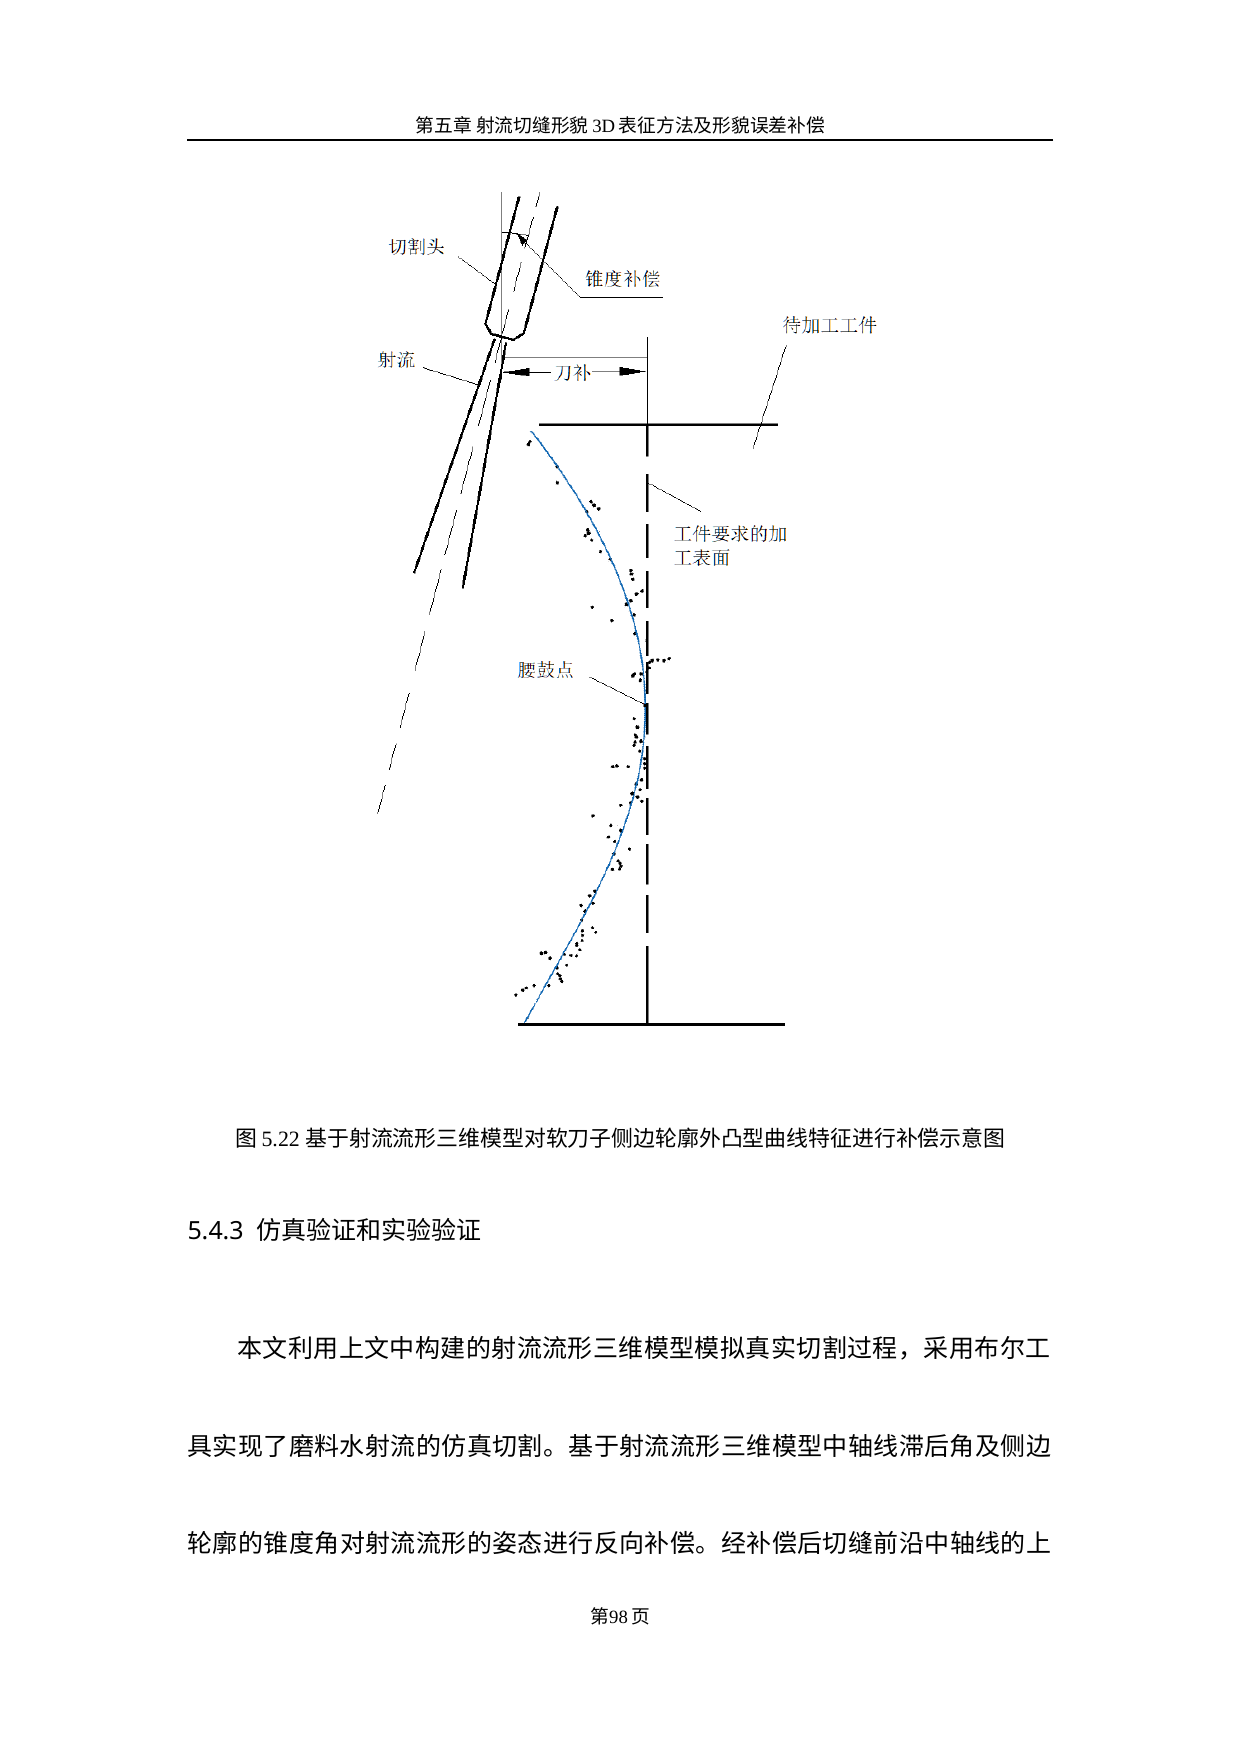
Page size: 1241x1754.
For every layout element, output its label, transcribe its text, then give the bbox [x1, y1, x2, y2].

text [187, 1314, 1053, 1574]
text 图5.22 基于射流流形三维模型对软刀子侧边轮廓外凸型曲线特征进行补偿示意图 [187, 1121, 1053, 1153]
text 5.4.3 仿真验证和实验验证 [187, 1196, 1053, 1261]
picture [326, 178, 915, 1097]
